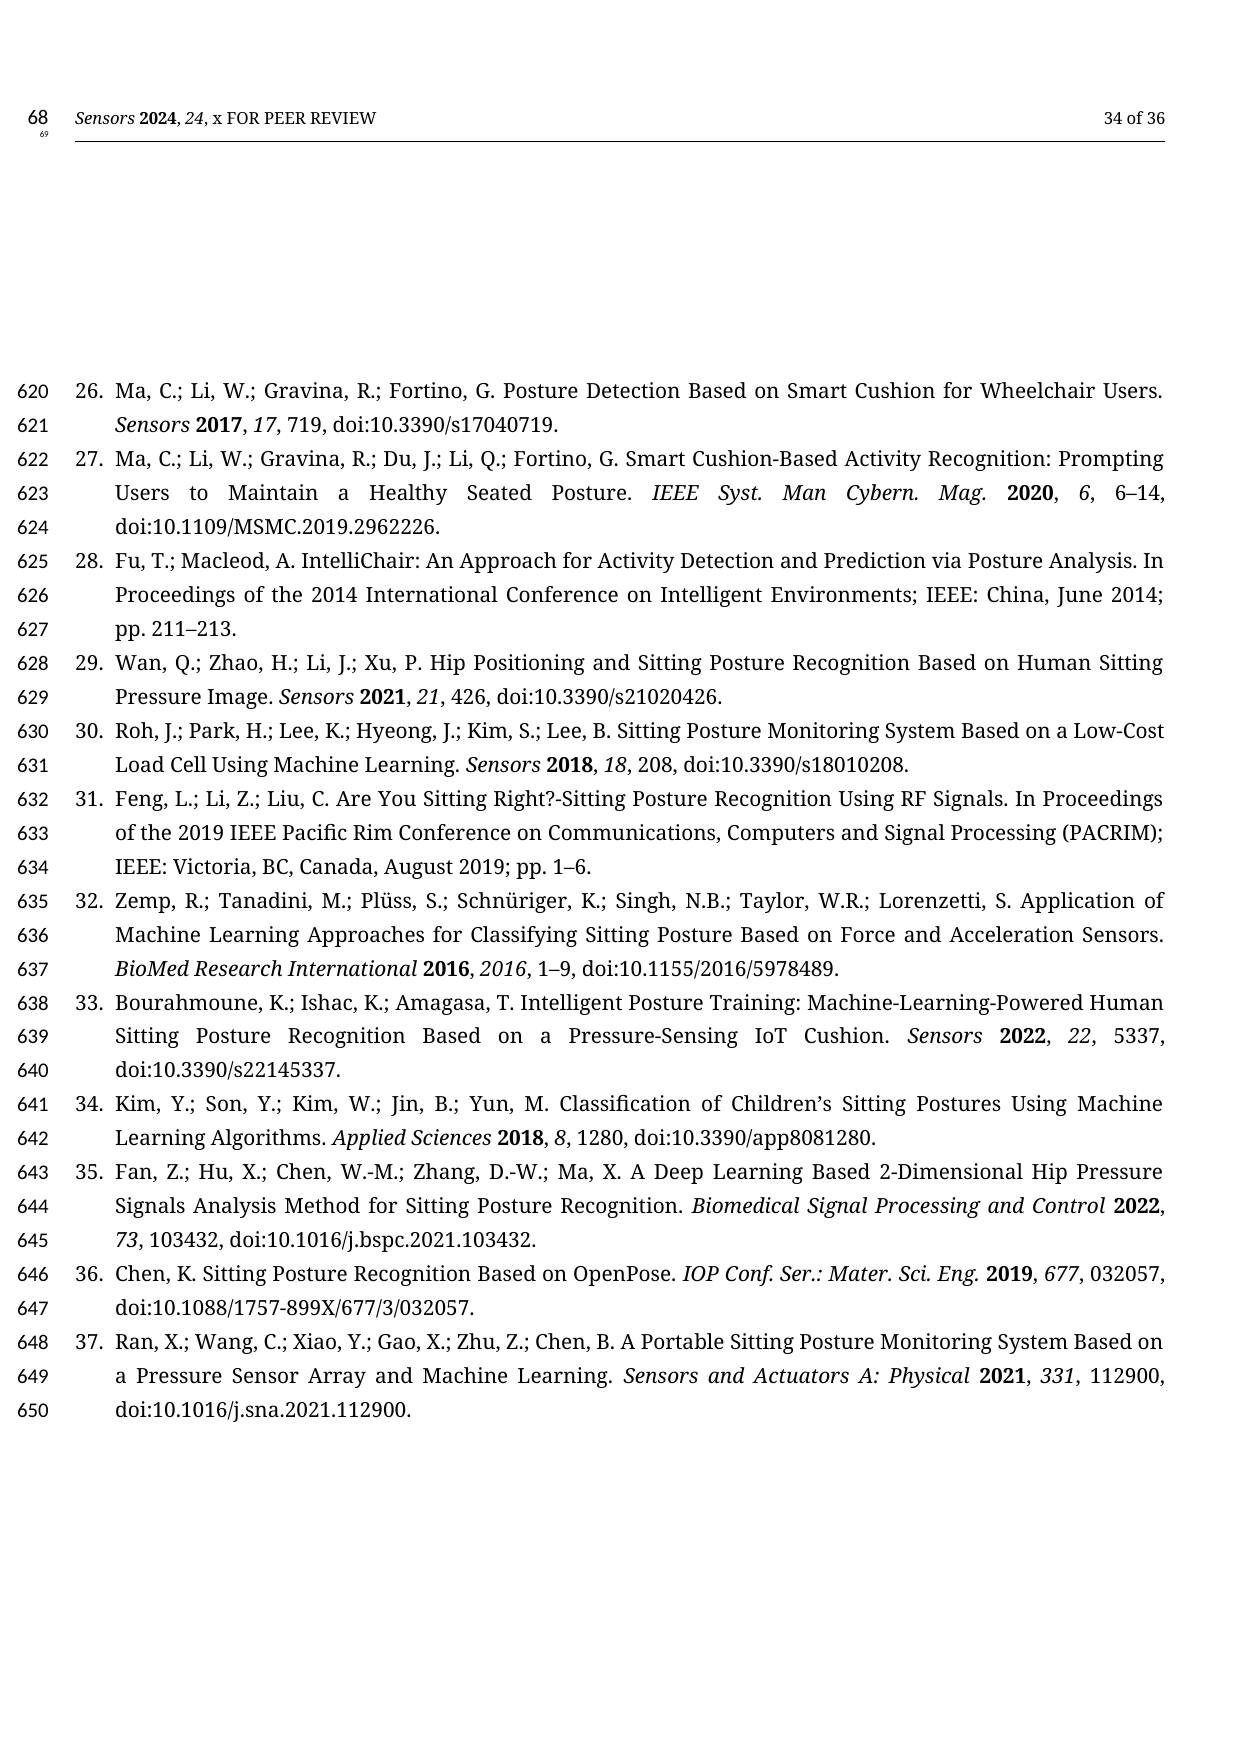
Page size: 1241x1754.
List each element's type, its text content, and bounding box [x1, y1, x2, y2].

text 27. Ma, C.; Li, W.; Gravina, R.; Du, J.; Li, Q.; Fortino, G. Smart Cushion-Based Activity Recognition: Prompting Users to Maintain a Healthy Seated Posture. IEEE Syst. Man Cybern. Mag. 2020, 6, 6–14, doi:10.1109/MSMC.2019.2962226. [75, 442, 1165, 543]
text 29. Wan, Q.; Zhao, H.; Li, J.; Xu, P. Hip Positioning and Sitting Posture Recognition Based on Human Sitting Pressure Image. Sensors 2021, 21, 426, doi:10.3390/s21020426. [75, 645, 1165, 713]
text 33. Bourahmoune, K.; Ishac, K.; Amagasa, T. Intelligent Posture Training: Machine-Learning-Powered Human Sitting Posture Recognition Based on a Pressure-Sensing IoT Cushion. Sensors 2022, 22, 5337, doi:10.3390/s22145337. [75, 985, 1165, 1087]
text 30. Roh, J.; Park, H.; Lee, K.; Hyeong, J.; Kim, S.; Lee, B. Sitting Posture Monitoring System Based on a Low-Cost Load Cell Using Machine Learning. Sensors 2018, 18, 208, doi:10.3390/s18010208. [75, 713, 1165, 781]
text 36. Chen, K. Sitting Posture Recognition Based on OpenPose. IOP Conf. Ser.: Mater. Sci. Eng. 2019, 677, 032057, doi:10.1088/1757-899X/677/3/032057. [75, 1257, 1165, 1324]
text 31. Feng, L.; Li, Z.; Liu, C. Are You Sitting Right?-Sitting Posture Recognition Using RF Signals. In Proceedings of the 2019 IEEE Pacific Rim Conference on Communications, Computers and Signal Processing (PACRIM); IEEE: Victoria, BC, Canada, August 2019; pp. 1–6. [75, 781, 1165, 883]
text 34. Kim, Y.; Son, Y.; Kim, W.; Jin, B.; Yun, M. Classification of Children’s Sitting Postures Using Machine Learning Algorithms. Applied Sciences 2018, 8, 1280, doi:10.3390/app8081280. [75, 1087, 1165, 1155]
text 32. Zemp, R.; Tanadini, M.; Plüss, S.; Schnüriger, K.; Singh, N.B.; Taylor, W.R.; Lorenzetti, S. Application of Machine Learning Approaches for Classifying Sitting Posture Based on Force and Acceleration Sensors. BioMed Research International 2016, 2016, 1–9, doi:10.1155/2016/5978489. [75, 883, 1165, 985]
text 35. Fan, Z.; Hu, X.; Chen, W.-M.; Zhang, D.-W.; Ma, X. A Deep Learning Based 2-Dimensional Hip Pressure Signals Analysis Method for Sitting Posture Recognition. Biomedical Signal Processing and Control 2022, 73, 103432, doi:10.1016/j.bspc.2021.103432. [75, 1155, 1165, 1257]
text 26. Ma, C.; Li, W.; Gravina, R.; Fortino, G. Posture Detection Based on Smart Cushion for Wheelchair Users. Sensors 2017, 17, 719, doi:10.3390/s17040719. [75, 374, 1165, 442]
text 28. Fu, T.; Macleod, A. IntelliChair: An Approach for Activity Detection and Prediction via Posture Analysis. In Proceedings of the 2014 International Conference on Intelligent Environments; IEEE: China, June 2014; pp. 211–213. [75, 543, 1165, 645]
text 37. Ran, X.; Wang, C.; Xiao, Y.; Gao, X.; Zhu, Z.; Chen, B. A Portable Sitting Posture Monitoring System Based on a Pressure Sensor Array and Machine Learning. Sensors and Actuators A: Physical 2021, 331, 112900, doi:10.1016/j.sna.2021.112900. [75, 1324, 1165, 1426]
